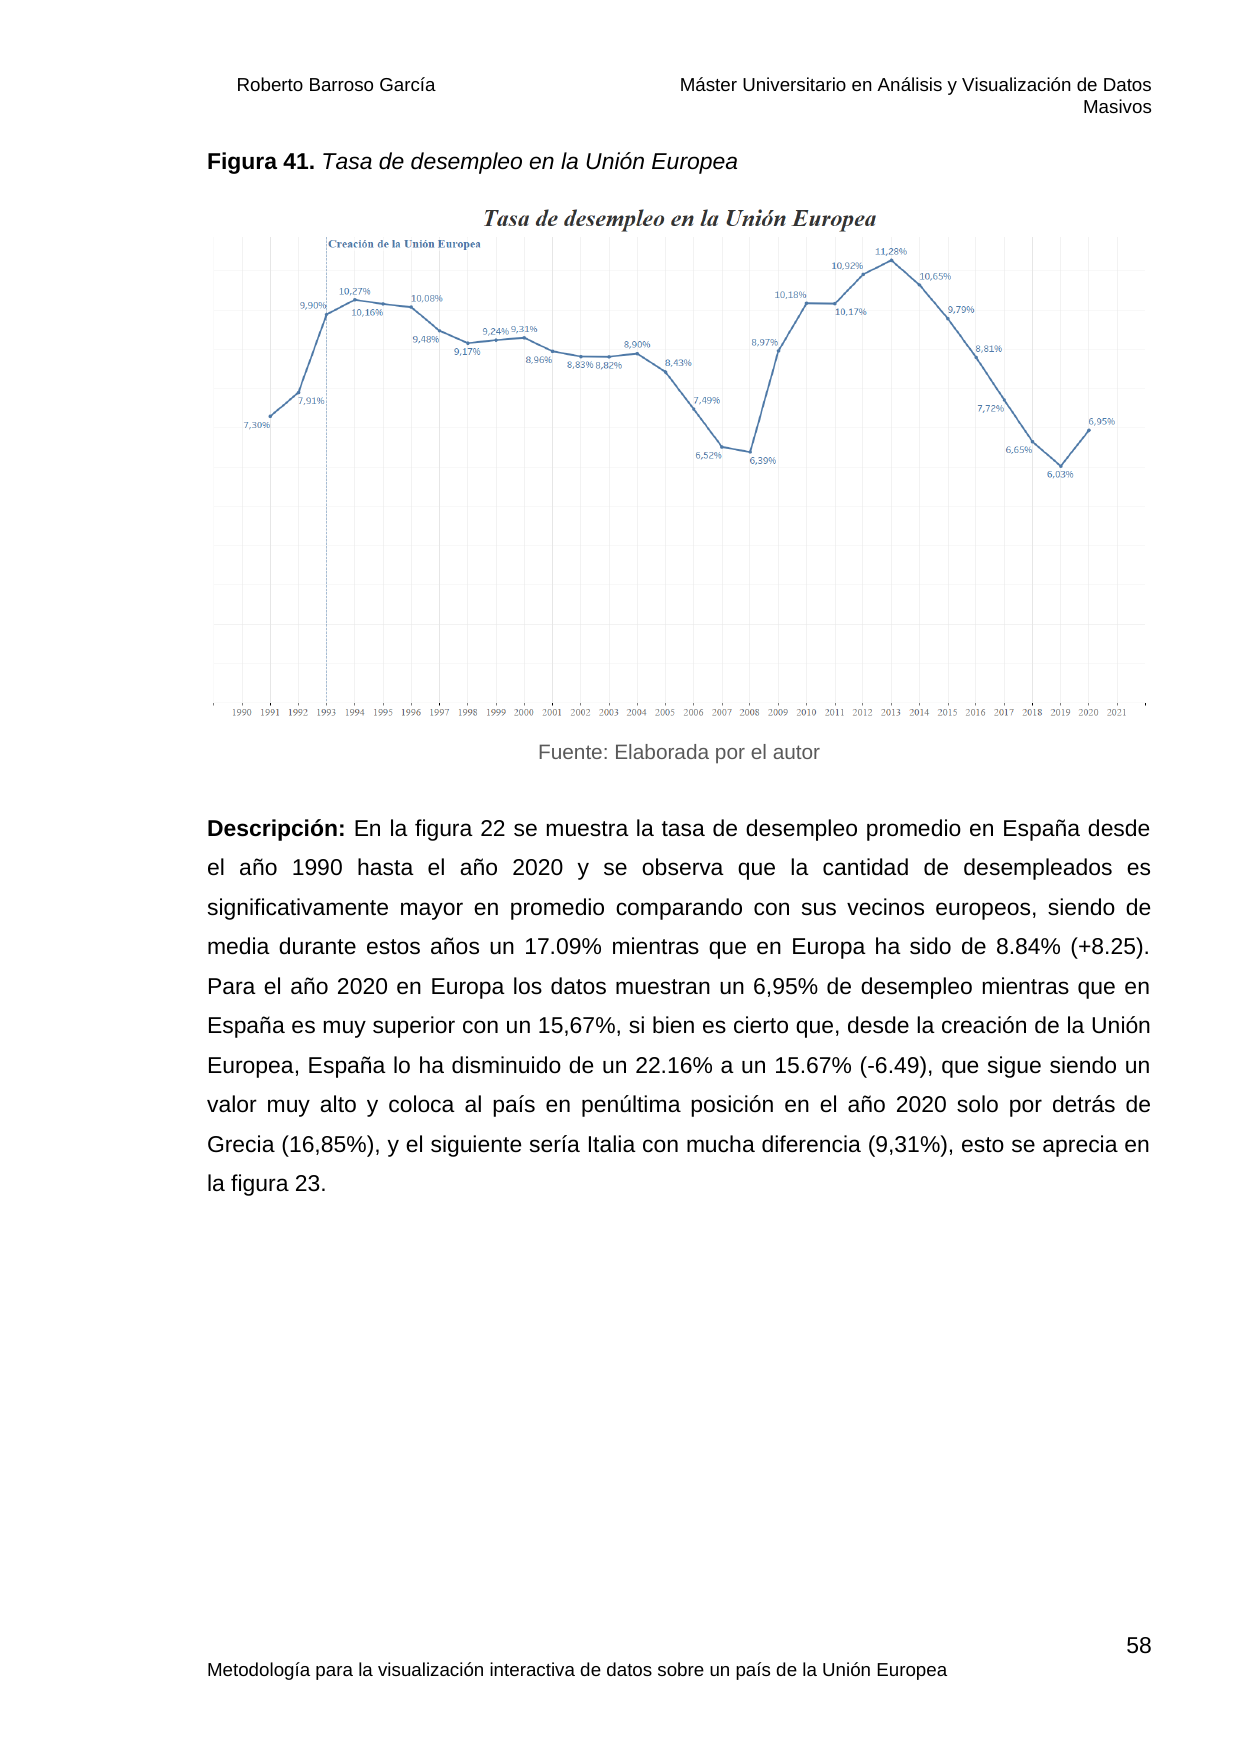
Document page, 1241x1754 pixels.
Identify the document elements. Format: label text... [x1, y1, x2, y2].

text Descripción: En la figura 22 se muestra la tasa de desempleo promedio en España desde el año 1990 hasta el año 2020 y se observa que la cantidad de desempleados es significativamente mayor en promedio comparando con sus vecinos europeos, siendo de media durante estos años un 17.09% mientras que en Europa ha sido de 8.84% (+8.25). Para el año 2020 en Europa los datos muestran un 6,95% de desempleo mientras que en España es muy superior con un 15,67%, si bien es cierto que, desde la creación de la Unión Europea, España lo ha disminuido de un 22.16% a un 15.67% (-6.49), que sigue siendo un valor muy alto y coloca al país en penúltima posición en el año 2020 solo por detrás de Grecia (16,85%), y el siguiente sería Italia con mucha diferencia (9,31%), esto se aprecia en la figura 23. [207, 815, 1152, 1197]
picture [206, 195, 1152, 727]
text Fuente: Elaborada por el autor [207, 739, 1152, 763]
text Figura 41. Tasa de desempleo en la Unión Europea [207, 148, 1152, 174]
